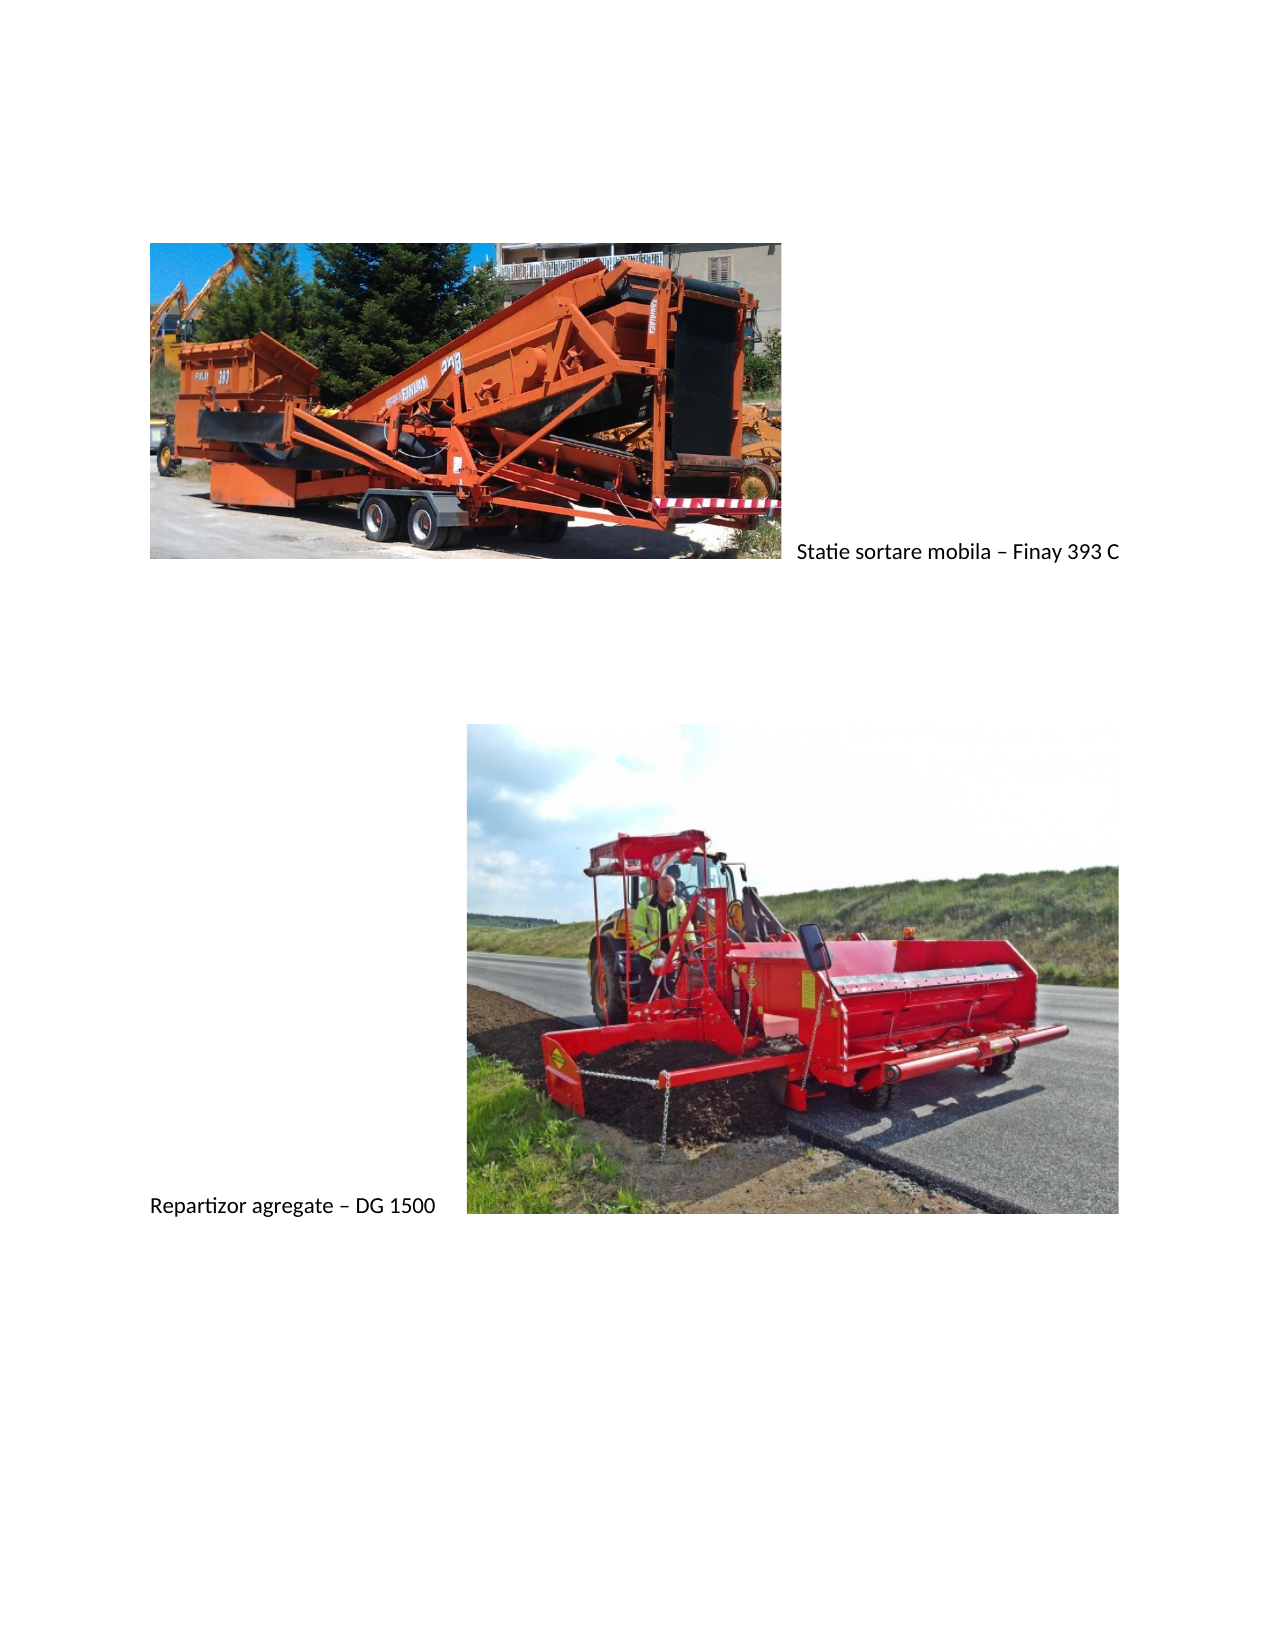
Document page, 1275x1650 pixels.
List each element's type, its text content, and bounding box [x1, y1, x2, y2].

picture [150, 243, 782, 559]
picture [466, 724, 1119, 1214]
